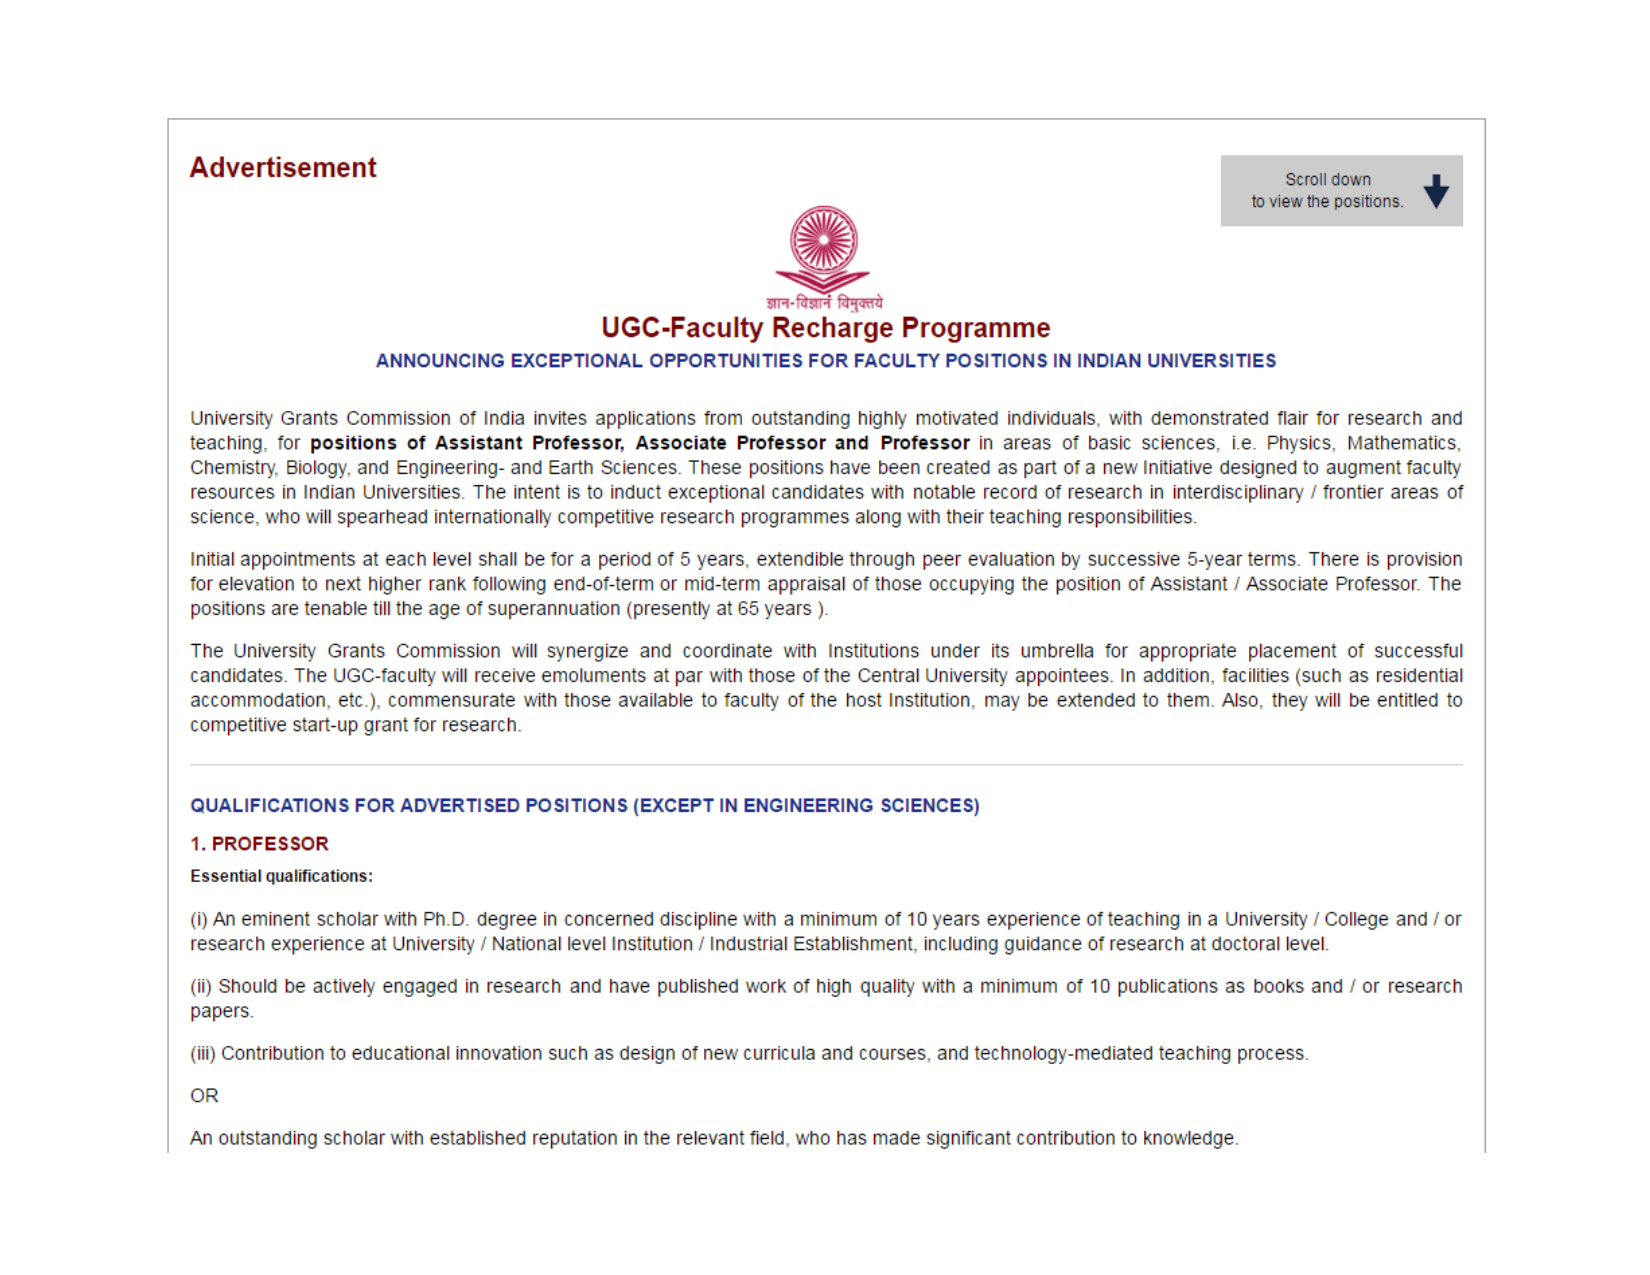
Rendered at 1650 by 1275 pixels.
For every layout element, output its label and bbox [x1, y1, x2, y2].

picture [150, 103, 1515, 1153]
